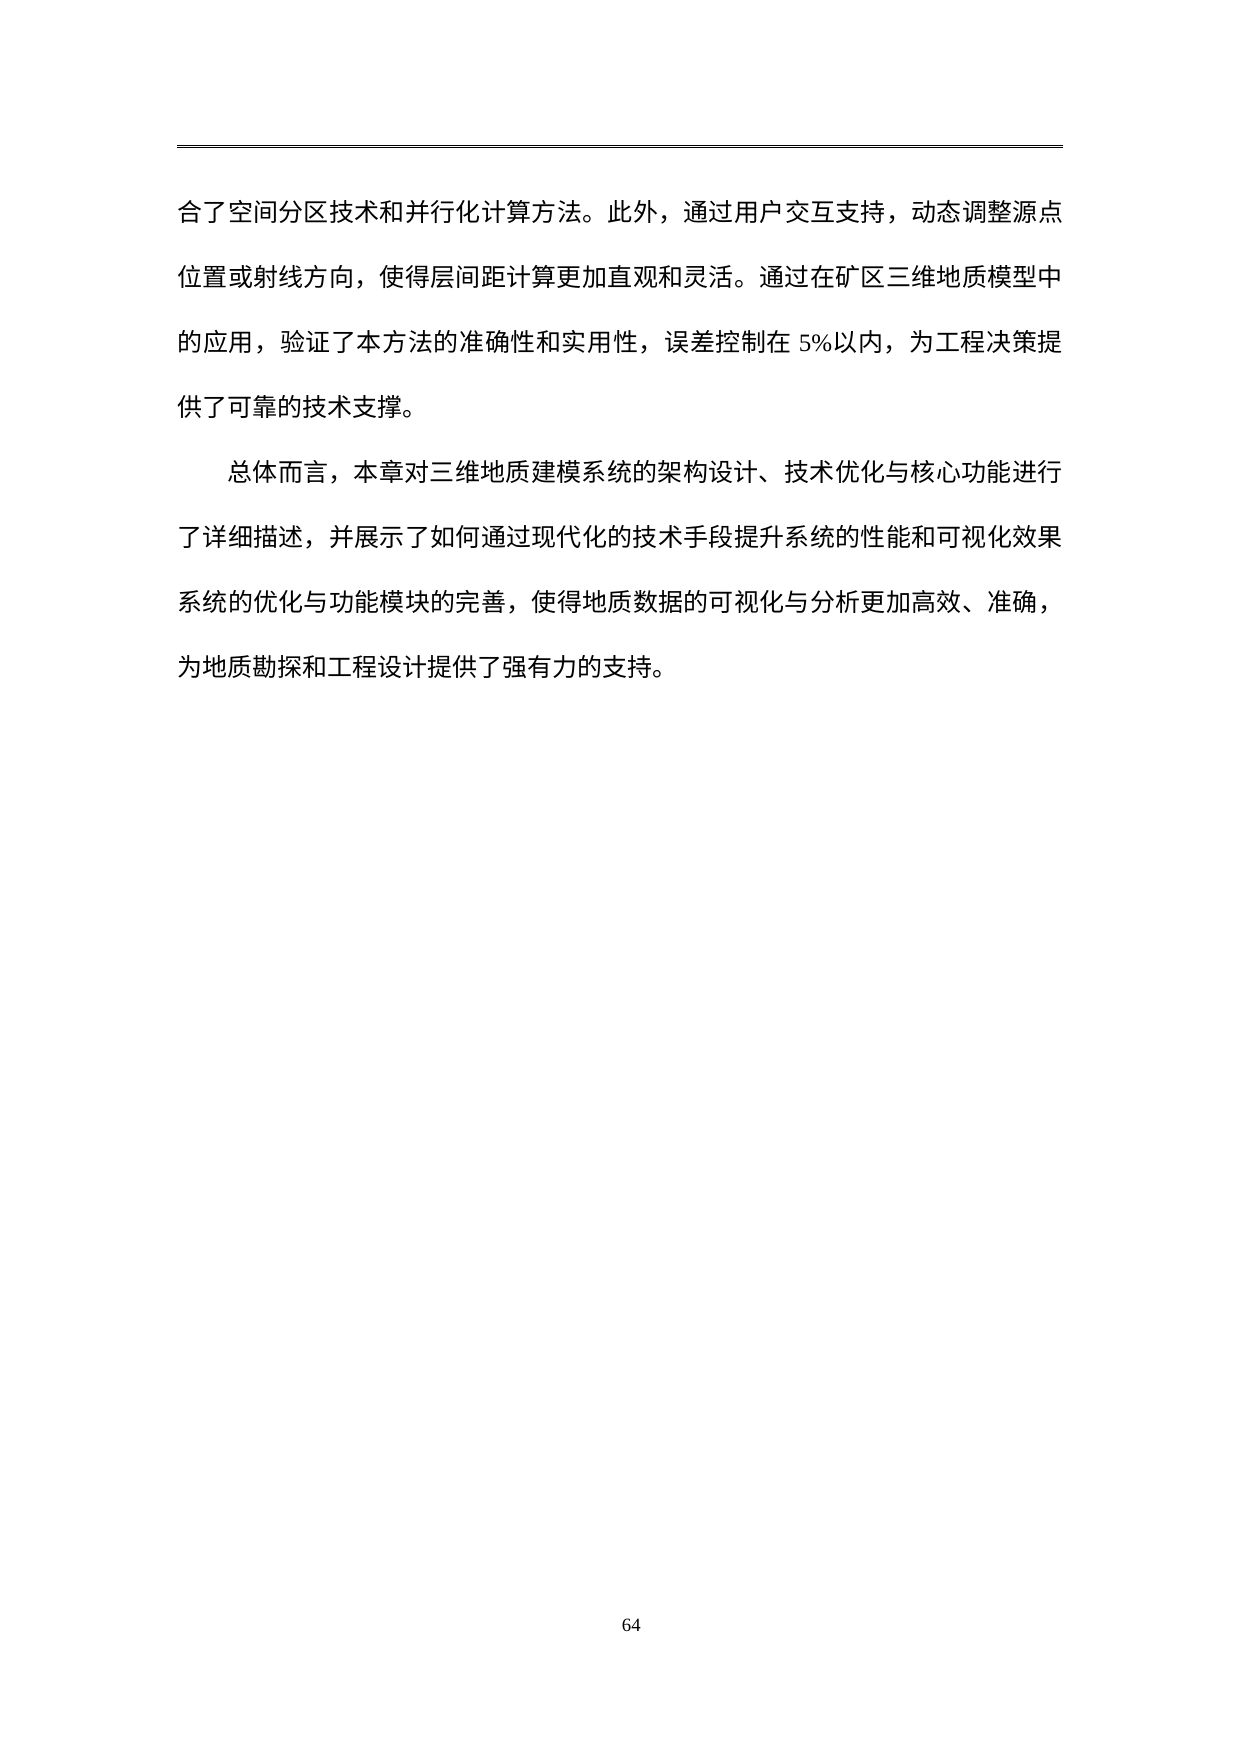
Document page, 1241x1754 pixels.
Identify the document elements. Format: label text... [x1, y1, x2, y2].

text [177, 178, 1063, 438]
text 总体而言，本章对三维地质建模系统的架构设计、技术优化与核心功能进行了详细描述，并展示了如何通过现代化的技术手段提升系统的性能和可视化效果。系统的优化与功能模块的完善，使得地质数据的可视化与分析更加高效、准确，为地质勘探和工程设计提供了强有力的支持。 [177, 438, 1063, 698]
